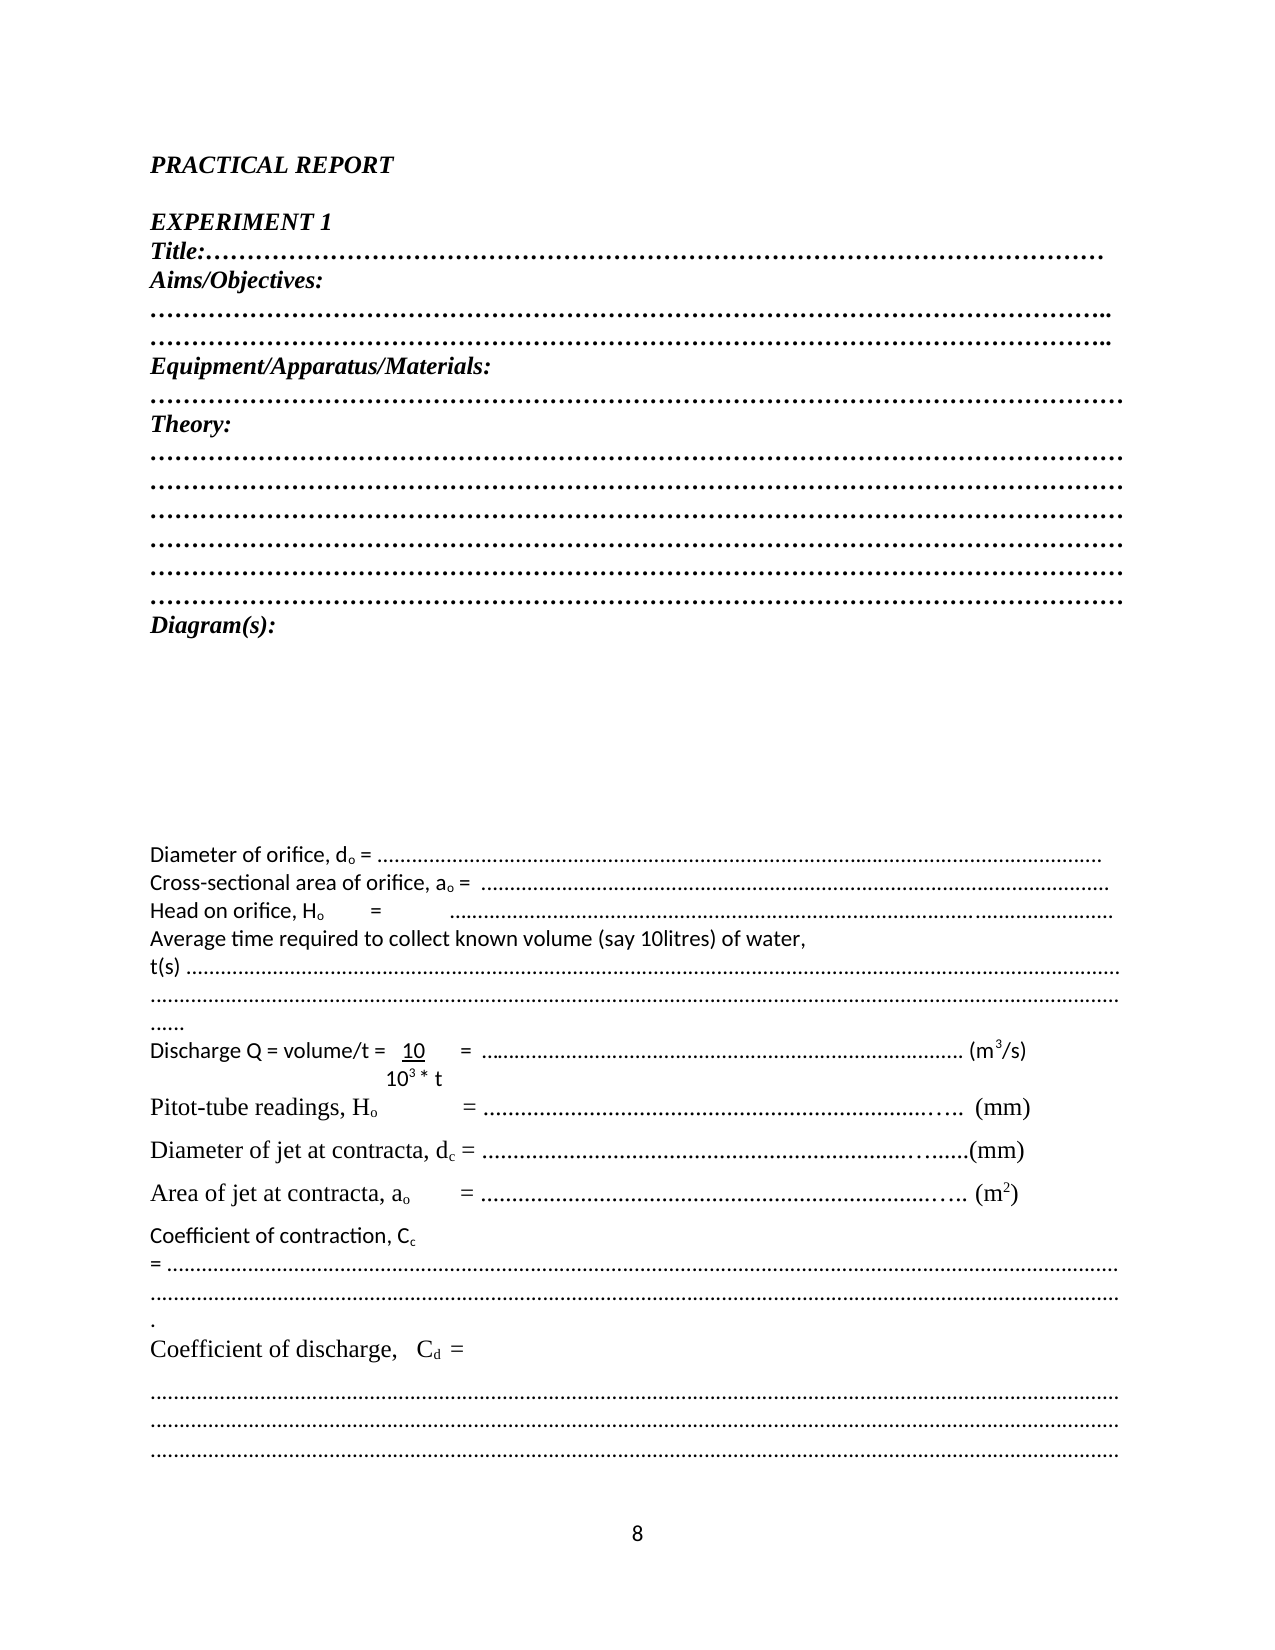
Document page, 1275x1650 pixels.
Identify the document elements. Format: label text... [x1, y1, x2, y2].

text Coefficient of contraction, Cc = .............................................................................................................................................................................................................................................................................................................................................. [150, 1222, 1125, 1334]
text Average time required to collect known volume (say 10litres) of water, t(s) ................................................................................................................................................................................................................................................................................................................................................ [150, 924, 1125, 1036]
text Coefficient of discharge, Cd = [150, 1334, 1125, 1362]
text ……………………………………………………………………………………………………… [150, 466, 1125, 495]
text Head on orifice, Ho = …........................................................................................ ........................ [150, 896, 1125, 924]
text EXPERIMENT 1 [150, 207, 1125, 236]
text PRACTICAL REPORT [150, 150, 1125, 179]
text Area of jet at contracta, ao = ........................................................................….. (m2) [150, 1178, 1125, 1207]
text ……………………………………………………………………………………………………… [150, 437, 1125, 466]
text Diameter of orifice, do = ....................................................................................…....................................... [150, 840, 1125, 868]
text Pitot-tube readings, Ho = .......................................................................….. (mm) [150, 1092, 1125, 1121]
text Aims/Objectives: [150, 265, 1125, 294]
text …………………………………………………………………………………………………….. [150, 322, 1125, 351]
text Discharge Q = volume/t = 10 = …….............................................................................. (m3/s) [150, 1036, 1125, 1064]
text ……………………………………………………………………………………………………… [150, 524, 1125, 552]
text Equipment/Apparatus/Materials: [150, 351, 1125, 380]
text ……………………………………………………………………………………………………… [150, 581, 1125, 610]
text ……………………………………………………………………………………………………… [150, 380, 1125, 409]
text Cross-sectional area of orifice, ao = ............................................................................................................. [150, 868, 1125, 896]
text ……………………………………………………………………………………………………… [150, 552, 1125, 581]
text …………………………………………………………………………………………………….. [150, 294, 1125, 322]
text Title:……………………………………………………………………………………………… [150, 236, 1125, 265]
text ……………………………………………………………………………………………………… [150, 495, 1125, 524]
text Diameter of jet at contracta, dc = ....................................................................…......(mm) [150, 1135, 1125, 1164]
text Diagram(s): [150, 610, 1125, 639]
text ........................................................................................................................................................................................................................................................................................................................................................................................................................................................................................................................ [150, 1377, 1125, 1463]
text 103 * t [150, 1064, 1125, 1092]
text Theory: [150, 409, 1125, 437]
